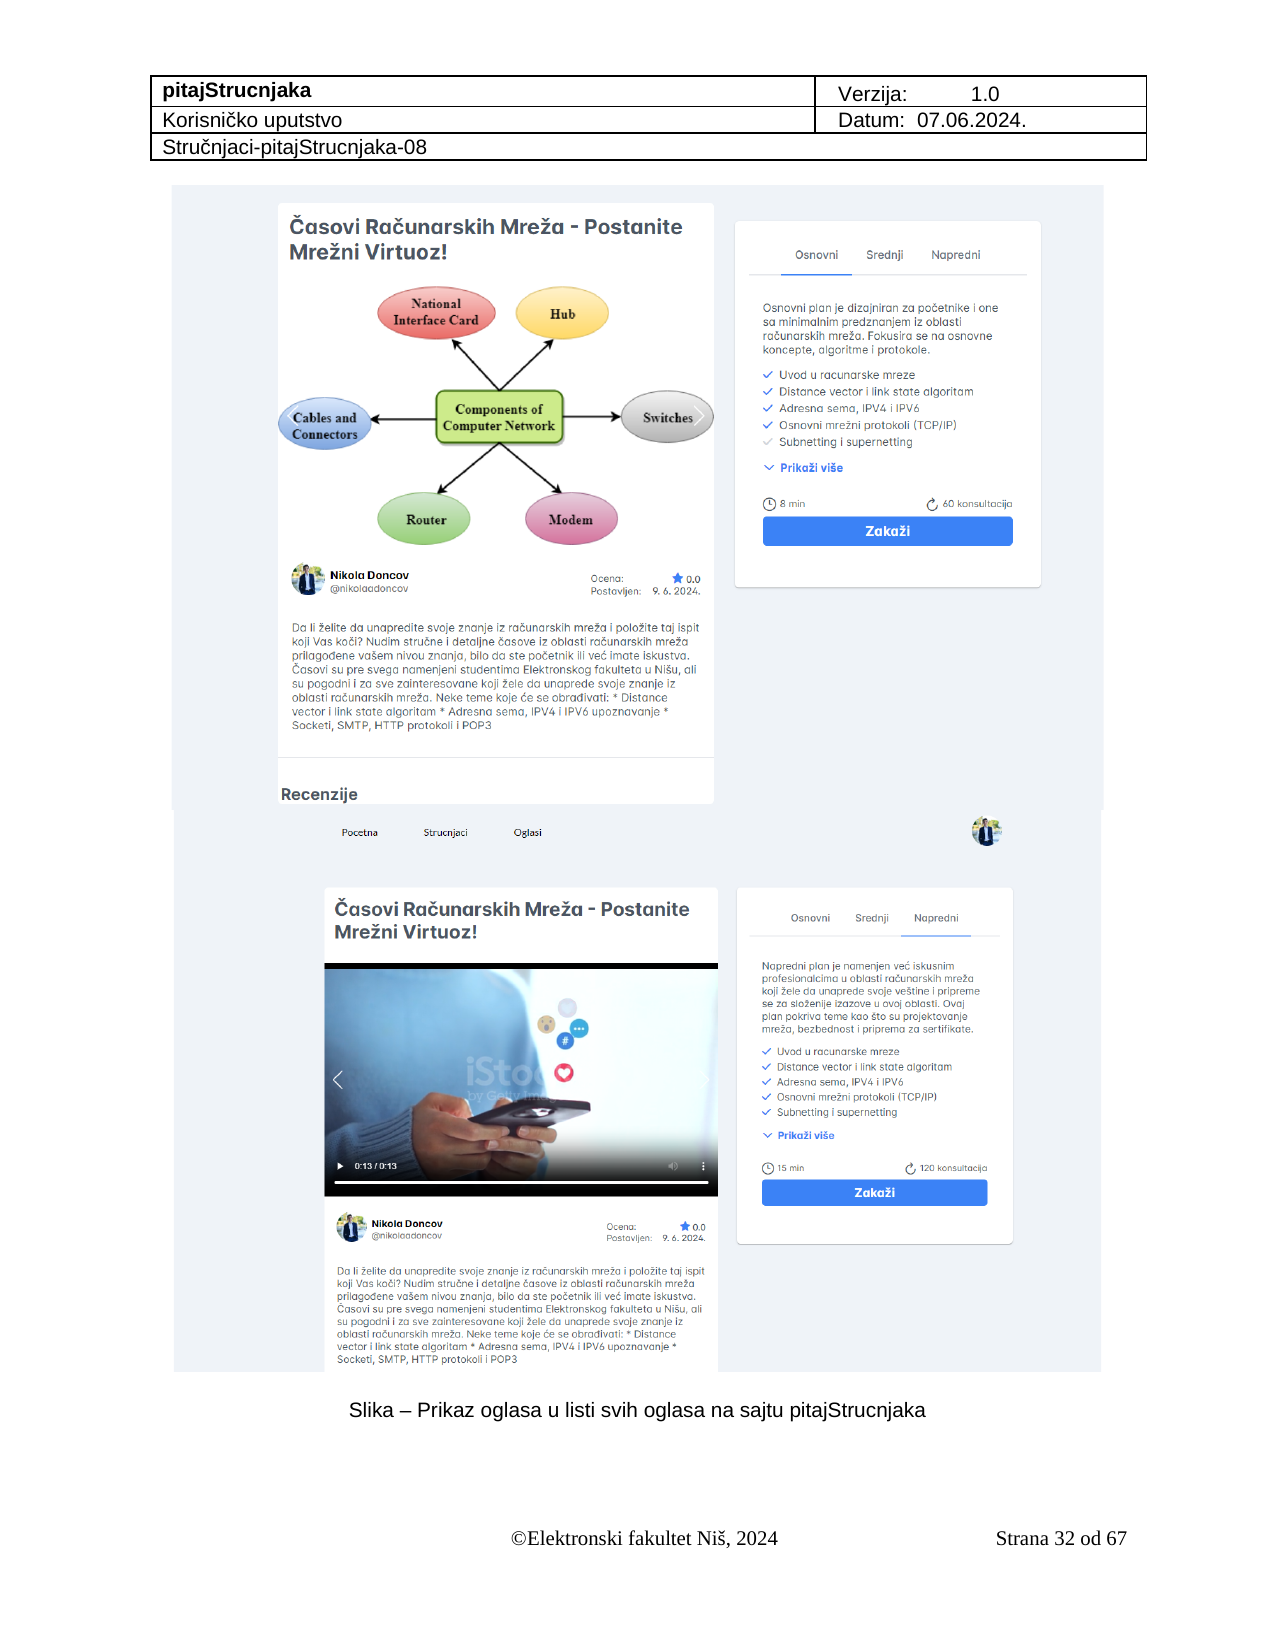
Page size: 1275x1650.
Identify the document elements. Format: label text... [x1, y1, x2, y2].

picture [171, 185, 1104, 1372]
text Slika – Prikaz oglasa u listi svih oglasa na sajtu pitajStrucnjaka [150, 1397, 1125, 1422]
